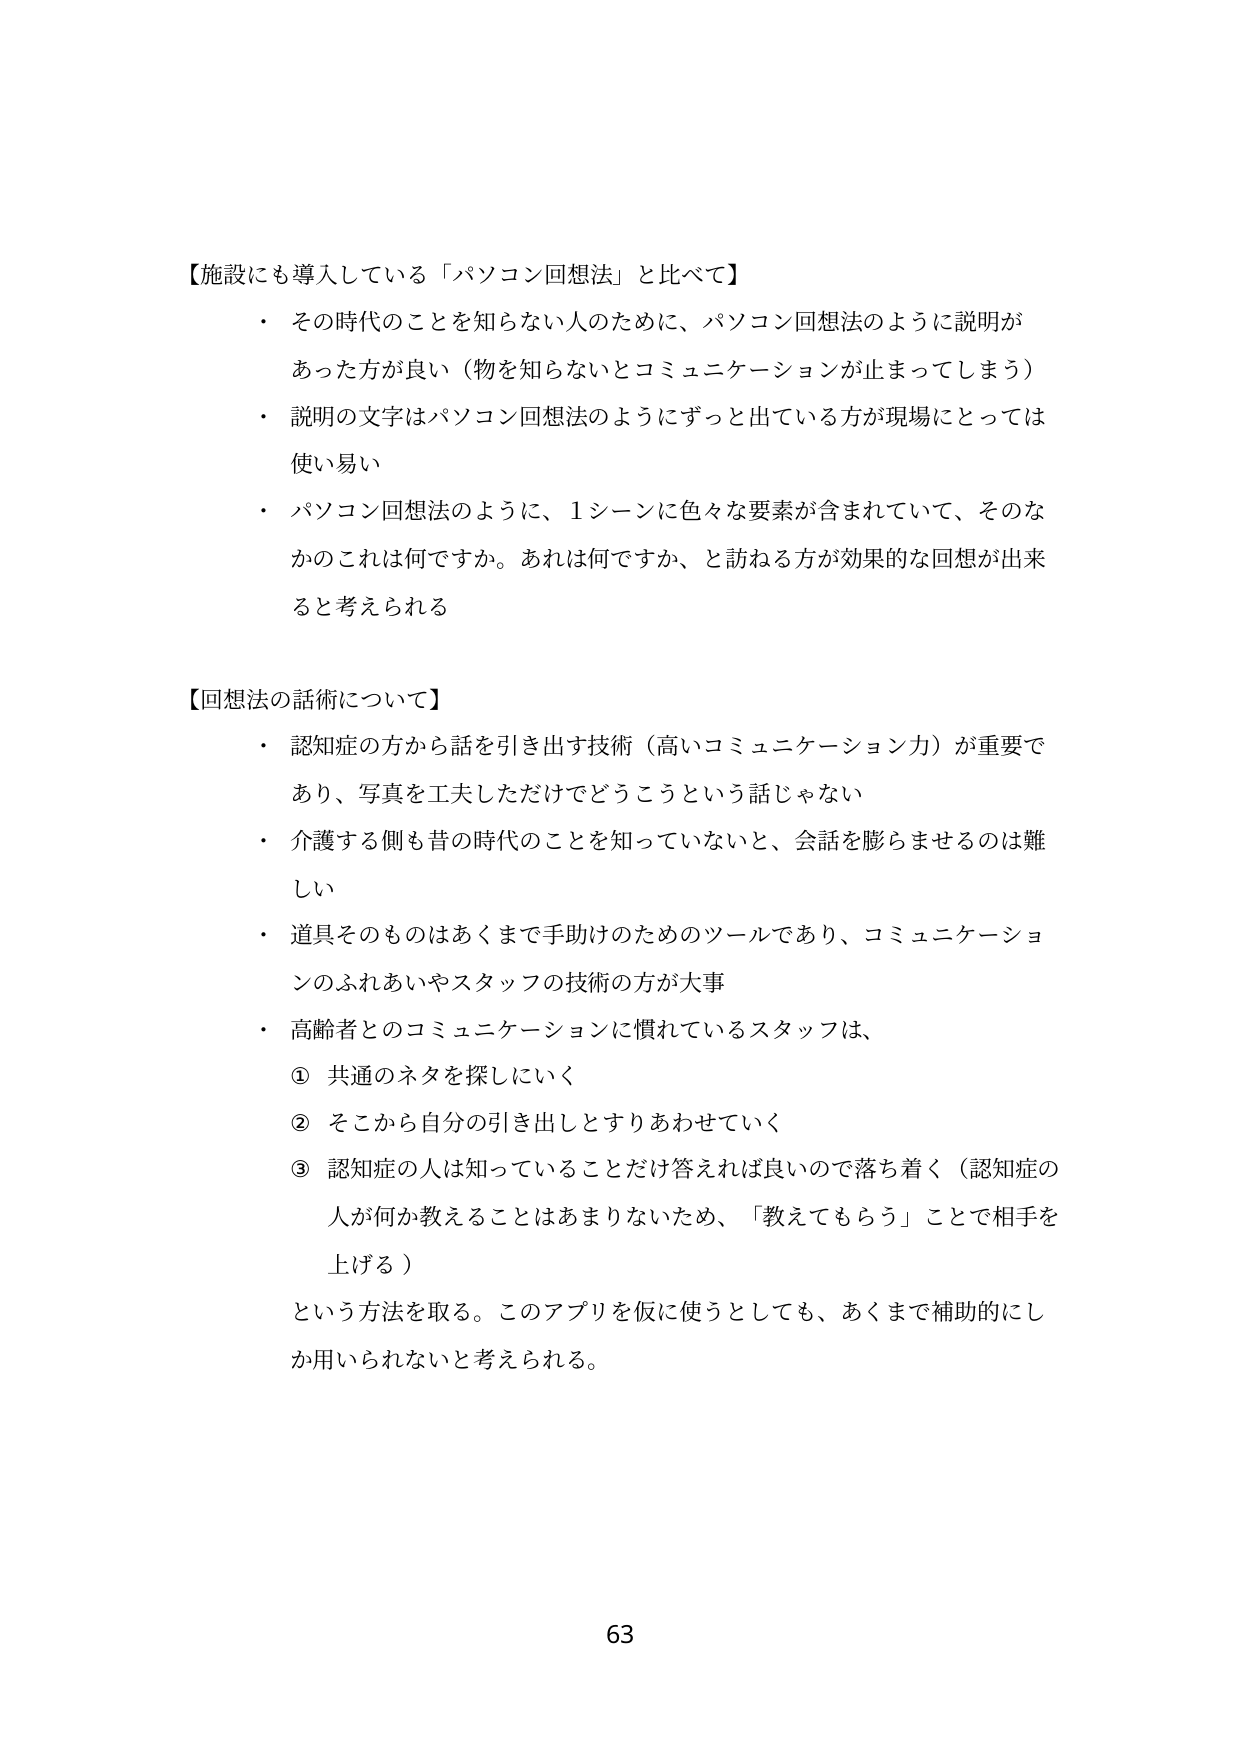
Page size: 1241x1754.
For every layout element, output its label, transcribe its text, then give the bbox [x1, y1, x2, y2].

text 【回想法の話術について】 [177, 677, 1063, 719]
list 説明の文字はパソコン回想法のようにずっと出ている方が現場にとっては使い易い [252, 394, 1063, 484]
list 認知症の人は知っていることだけ答えれば良いので落ち着く（認知症の人が何か教えることはあまりないため、「教えてもらう」ことで相手を上げる ） [290, 1147, 1063, 1284]
list そこから自分の引き出しとすりあわせていく [290, 1101, 1063, 1142]
list 認知症の方から話を引き出す技術（高いコミュニケーション力）が重要であり、写真を工夫しただけでどうこうという話じゃない [252, 724, 1063, 813]
list 介護する側も昔の時代のことを知っていないと、会話を膨らませるのは難しい [252, 818, 1063, 908]
list その時代のことを知らない人のために、パソコン回想法のように説明があった方が良い（物を知らないとコミュニケーションが止まってしまう） [252, 300, 1063, 389]
list 道具そのものはあくまで手助けのためのツールであり、コミュニケーションのふれあいやスタッフの技術の方が大事 [252, 913, 1063, 1002]
text 【施設にも導入している「パソコン回想法」と比べて】 [177, 253, 1063, 295]
text という方法を取る。このアプリを仮に使うとしても、あくまで補助的にしか用いられないと考えられる。 [290, 1289, 1063, 1379]
list 共通のネタを探しにいく [290, 1054, 1063, 1096]
list 高齢者とのコミュニケーションに慣れているスタッフは、 [252, 1007, 1063, 1049]
list パソコン回想法のように、１シーンに色々な要素が含まれていて、そのなかのこれは何ですか。あれは何ですか、と訪ねる方が効果的な回想が出来ると考えられる [252, 489, 1063, 626]
